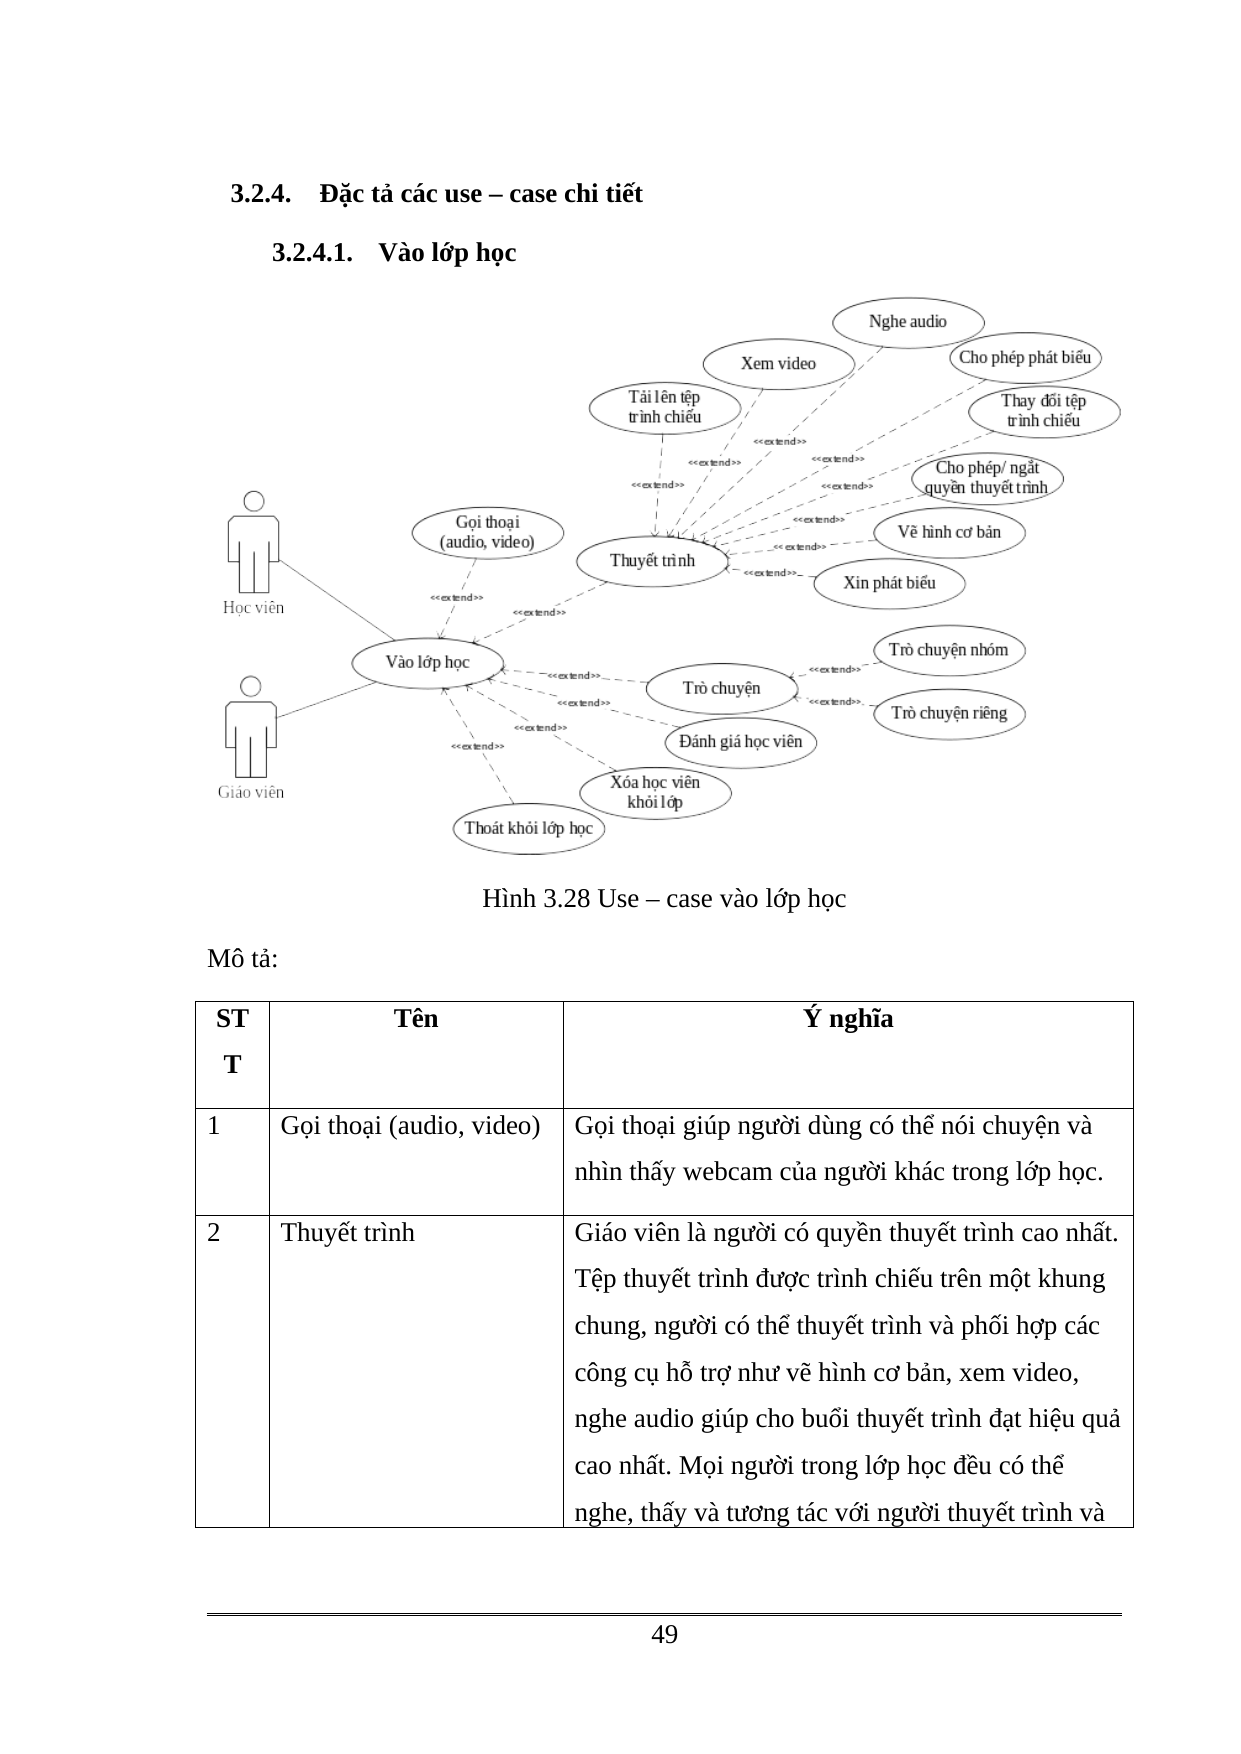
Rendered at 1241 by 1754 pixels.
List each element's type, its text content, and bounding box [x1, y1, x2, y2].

text Mô tả: [207, 942, 1122, 973]
table_cell 1 [196, 1109, 269, 1214]
table_header STT [196, 1002, 269, 1108]
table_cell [564, 1216, 1133, 1527]
table_cell Gọi thoại giúp người dùng có thể nói chuyện và nhìn thấy webcam của người khác trong lớp học. [564, 1109, 1133, 1214]
table_cell Thuyết trình [270, 1216, 563, 1527]
subtitle Vào lớp học [272, 236, 1122, 267]
table_cell 2 [196, 1216, 269, 1527]
subtitle Đặc tả các use – case chi tiết [230, 177, 1122, 208]
table_header Tên [270, 1002, 563, 1108]
table_cell Gọi thoại (audio, video) [270, 1109, 563, 1214]
table_header Ý nghĩa [564, 1002, 1133, 1108]
